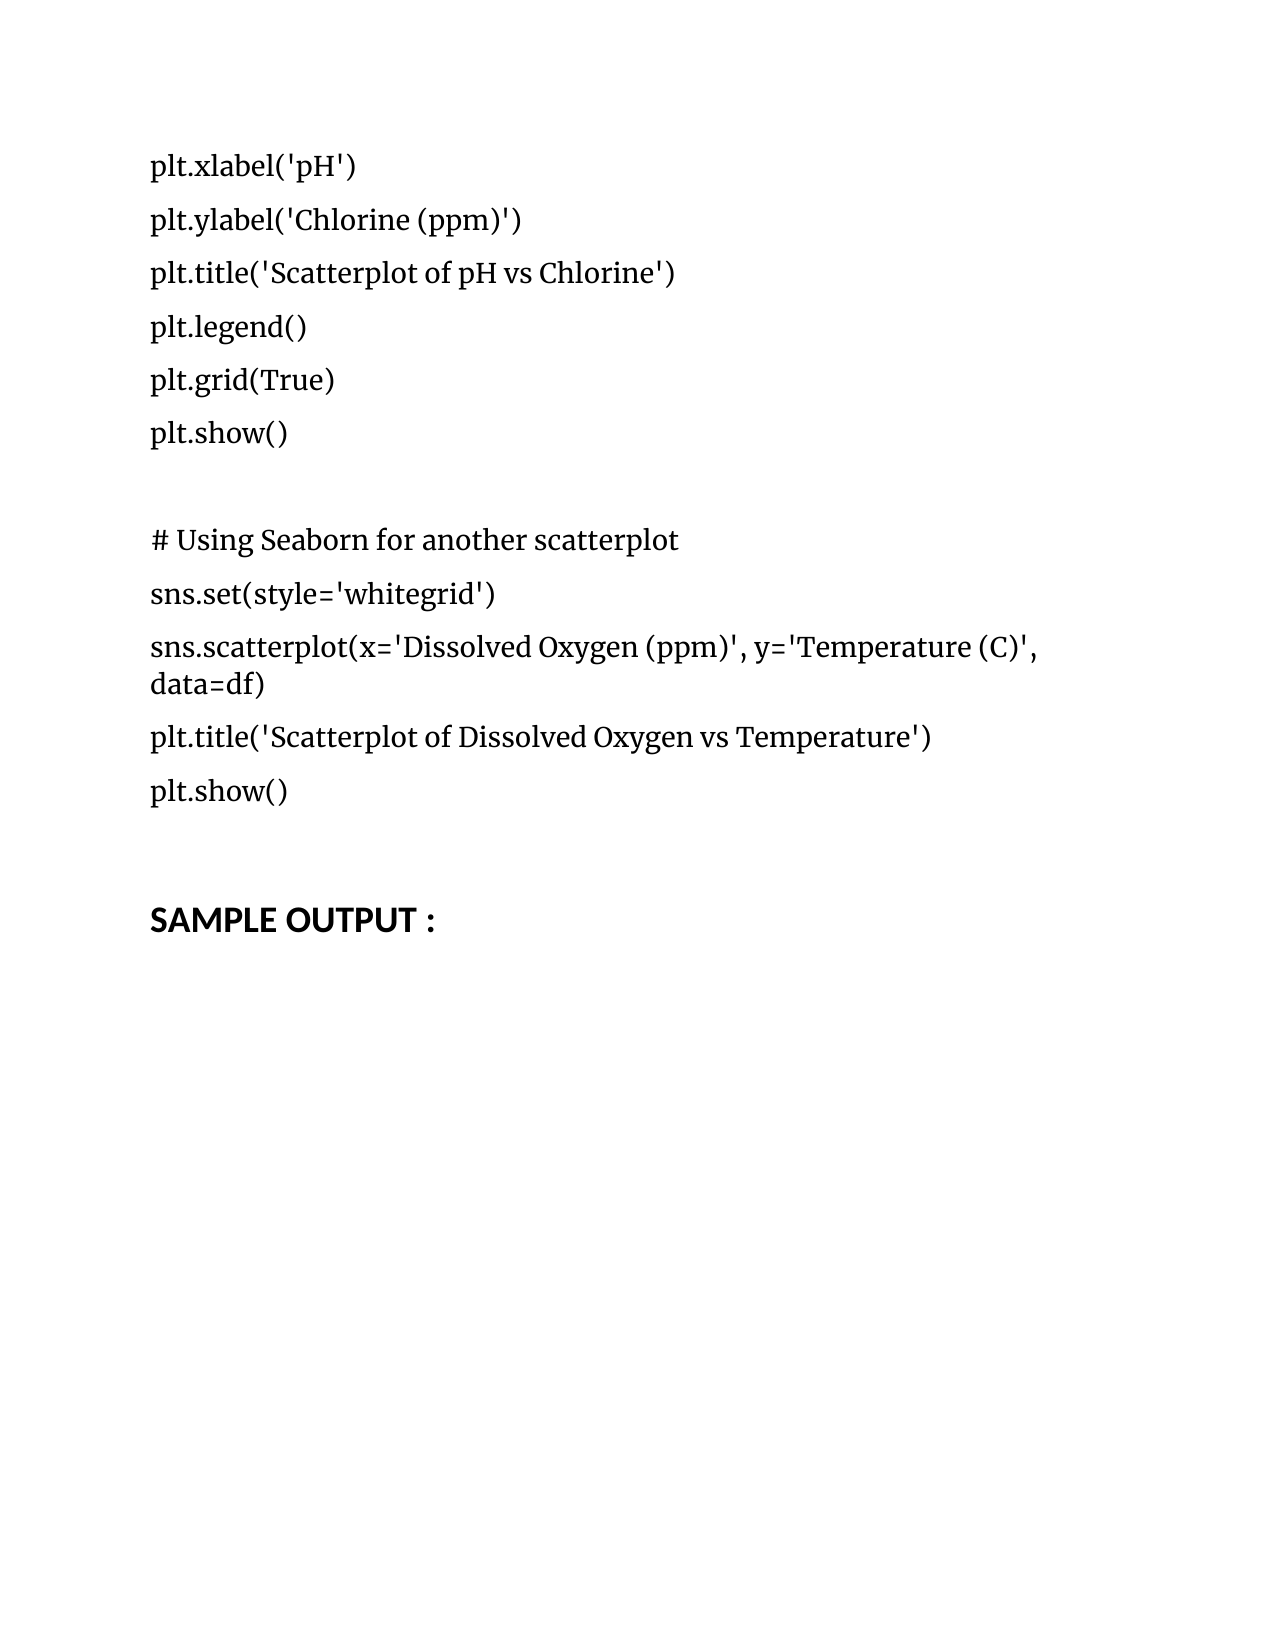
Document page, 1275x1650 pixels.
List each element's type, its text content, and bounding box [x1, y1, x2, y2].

text plt.title('Scatterplot of pH vs Chlorine') [150, 257, 1125, 291]
text plt.show() [150, 774, 1125, 809]
text plt.grid(True) [150, 364, 1125, 398]
subtitle SAMPLE OUTPUT : [150, 896, 1125, 942]
text plt.show() [150, 417, 1125, 451]
text sns.set(style='whitegrid') [150, 577, 1125, 612]
text plt.legend() [150, 310, 1125, 344]
text # Using Seaborn for another scatterplot [150, 524, 1125, 558]
text sns.scatterplot(x='Dissolved Oxygen (ppm)', y='Temperature (C)', data=df) [150, 631, 1125, 702]
text plt.title('Scatterplot of Dissolved Oxygen vs Temperature') [150, 721, 1125, 755]
text plt.ylabel('Chlorine (ppm)') [150, 203, 1125, 237]
text plt.xlabel('pH') [150, 150, 1125, 184]
